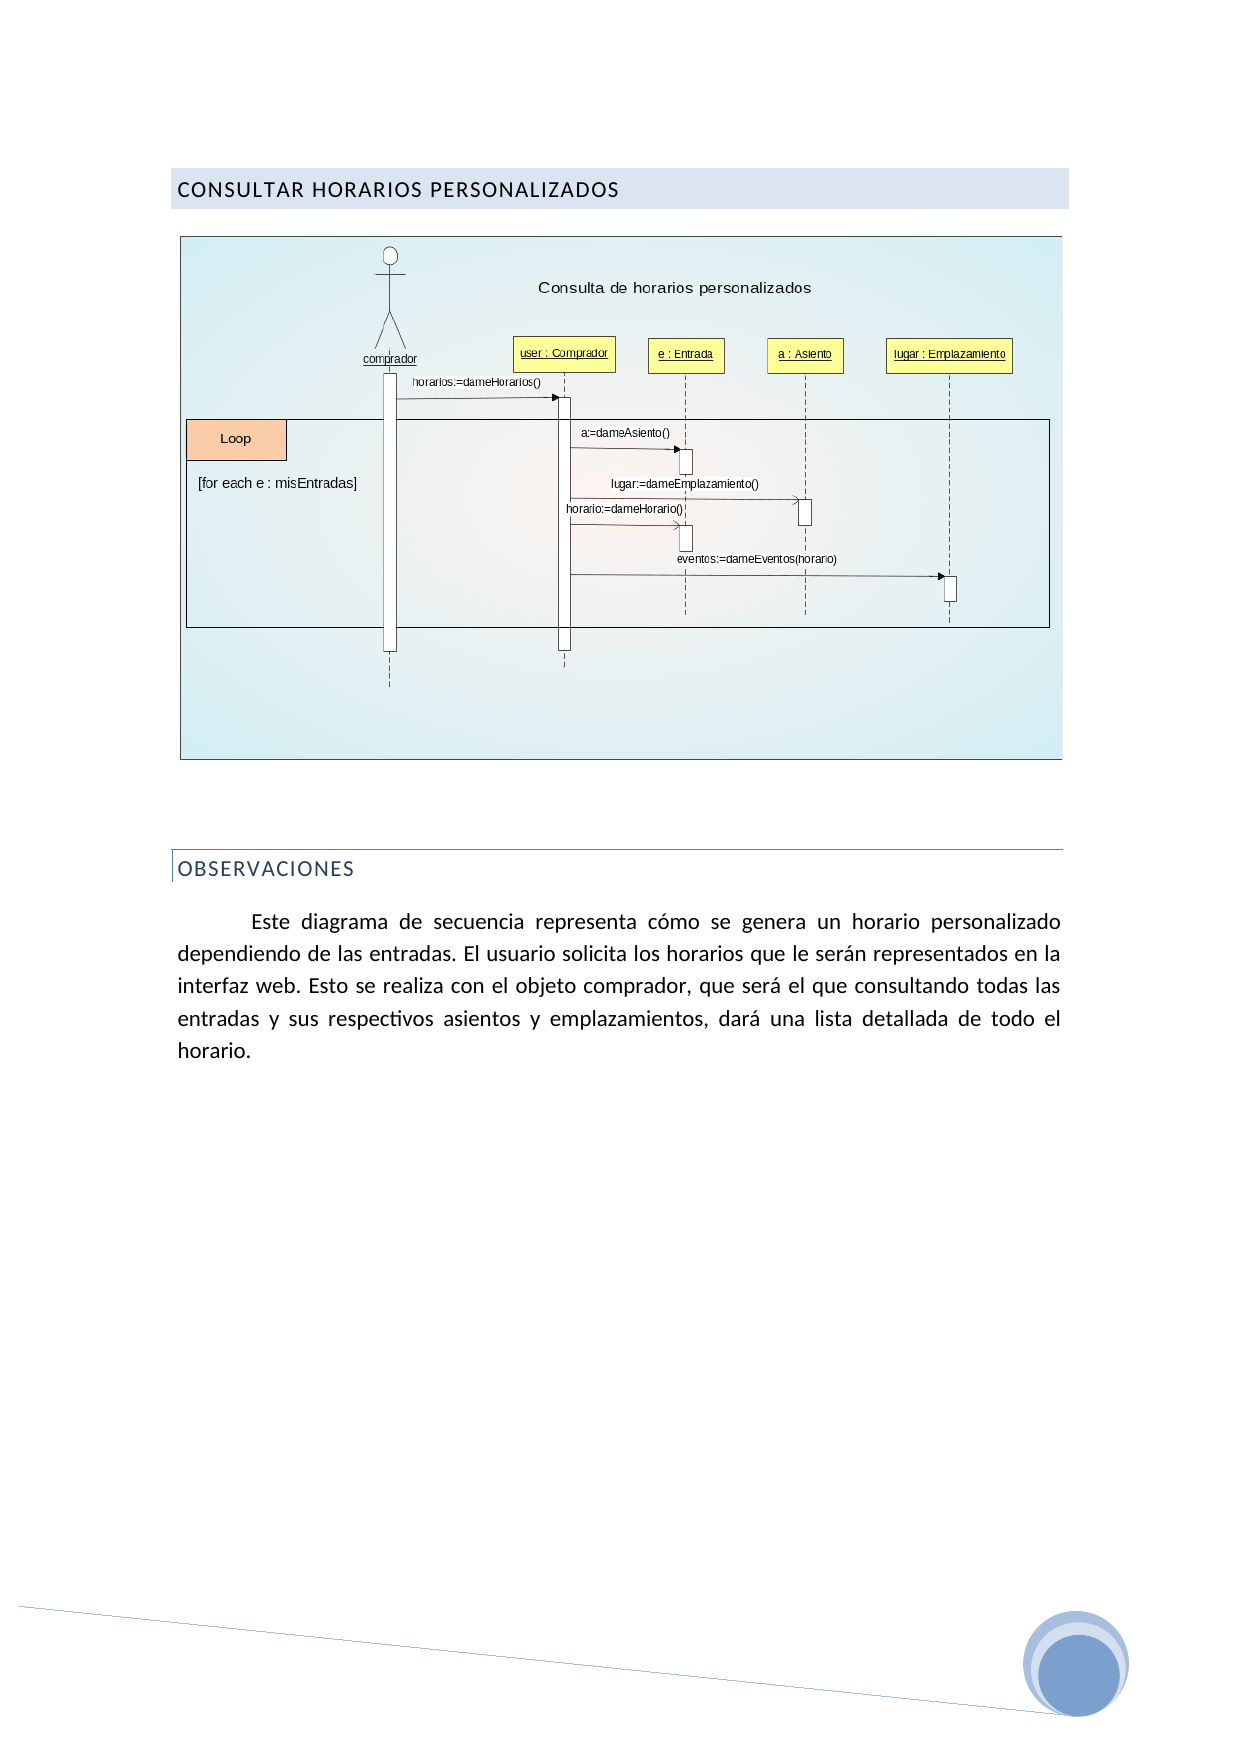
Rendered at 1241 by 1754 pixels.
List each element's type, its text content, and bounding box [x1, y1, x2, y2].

text Este diagrama de secuencia representa cómo se genera un horario personalizado dependiendo de las entradas. El usuario solicita los horarios que le serán representados en la interfaz web. Esto se realiza con el objeto comprador, que será el que consultando todas las entradas y sus respectivos asientos y emplazamientos, dará una lista detallada de todo el horario. [177, 907, 1063, 1064]
subtitle Consultar horarios personalizados [177, 175, 1063, 203]
subtitle Observaciones [173, 850, 1063, 882]
